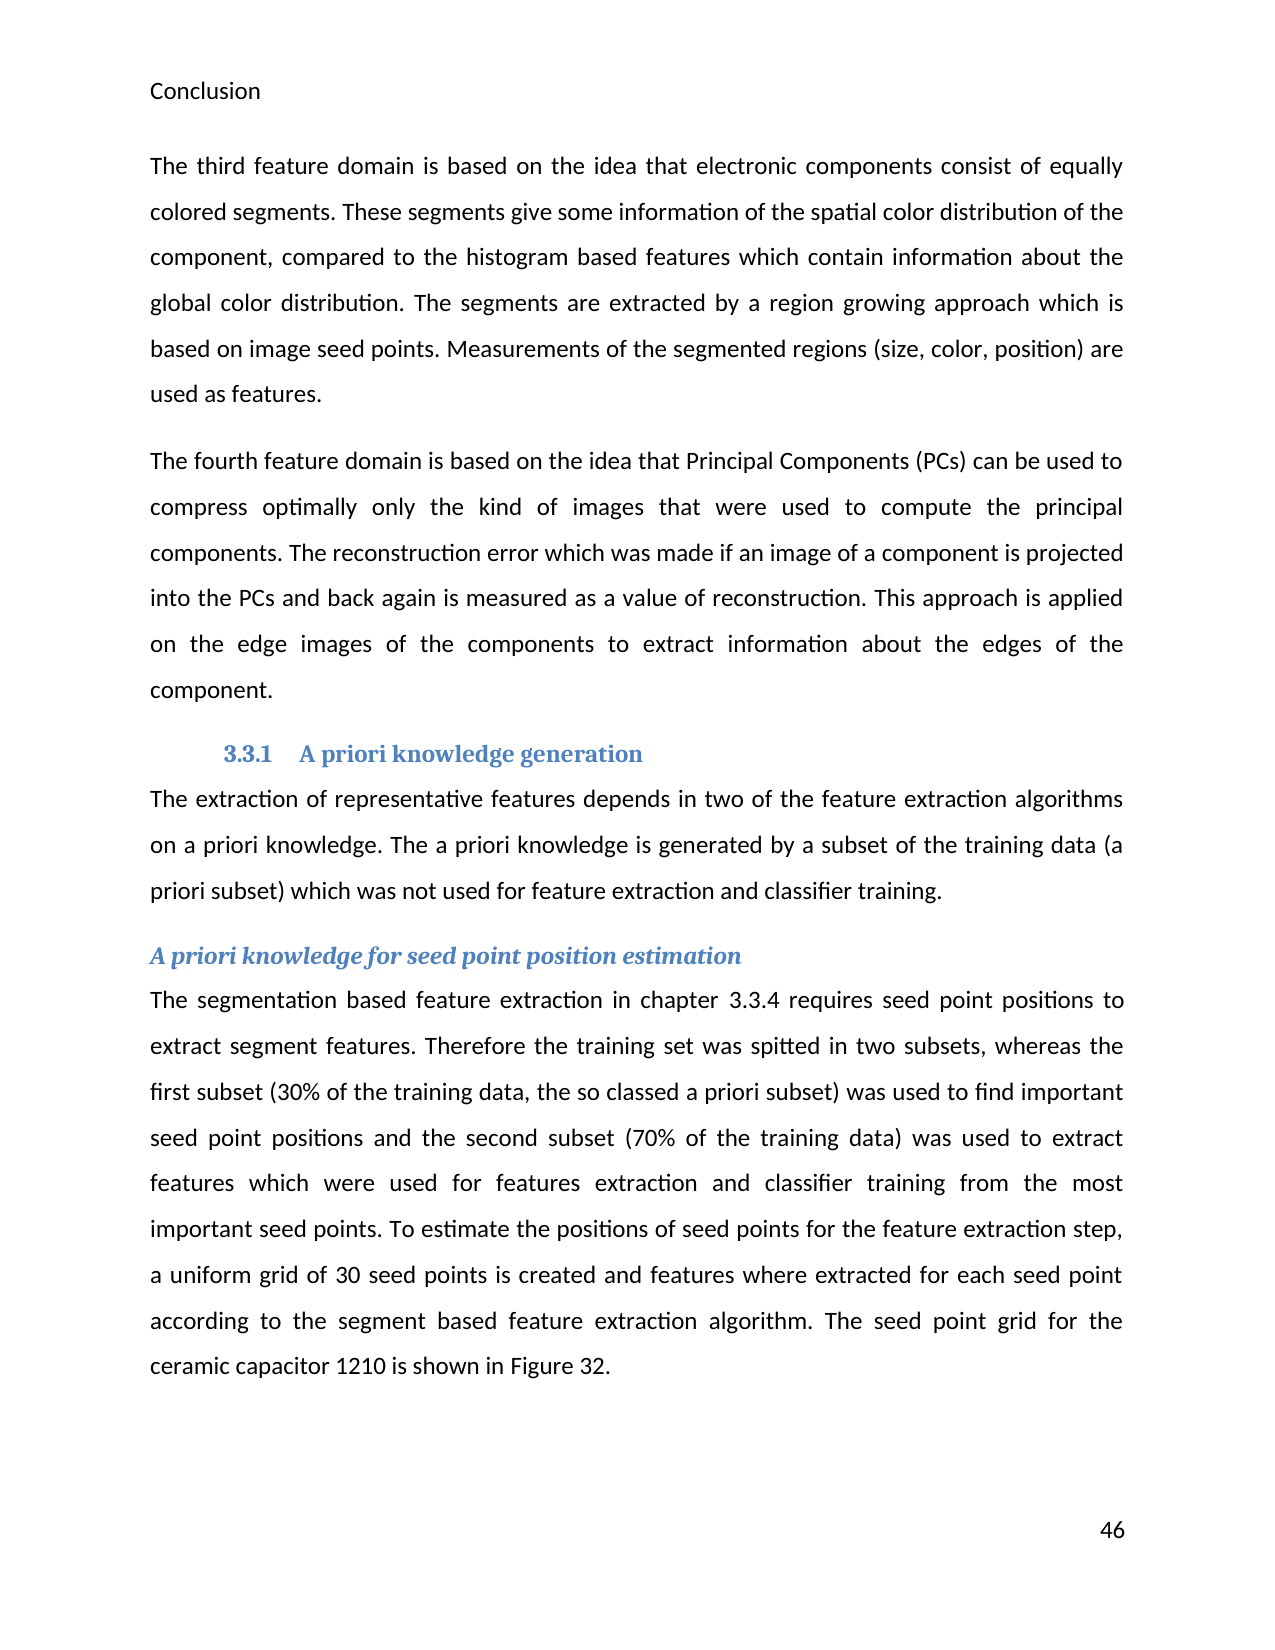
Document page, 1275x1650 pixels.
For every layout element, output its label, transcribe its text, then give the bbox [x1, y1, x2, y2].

subtitle A priori knowledge generation [224, 740, 1125, 769]
text The extraction of representative features depends in two of the feature extraction algorithms on a priori knowledge. The a priori knowledge is generated by a subset of the training data (a priori subset) which was not used for feature extraction and classifier training. [150, 783, 1125, 906]
text The fourth feature domain is based on the idea that Principal Components (PCs) can be used to compress optimally only the kind of images that were used to compute the principal components. The reconstruction error which was made if an image of a component is projected into the PCs and back again is measured as a value of reconstruction. This approach is applied on the edge images of the components to extract information about the edges of the component. [150, 445, 1125, 704]
subtitle A priori knowledge for seed point position estimation [150, 942, 1125, 970]
text The segmentation based feature extraction in chapter 3.3.4 requires seed point positions to extract segment features. Therefore the training set was spitted in two subsets, whereas the first subset (30% of the training data, the so classed a priori subset) was used to find important seed point positions and the second subset (70% of the training data) was used to extract features which were used for features extraction and classifier training from the most important seed points. To estimate the positions of seed points for the feature extraction step, a uniform grid of 30 seed points is created and features where extracted for each seed point according to the segment based feature extraction algorithm. The seed point grid for the ceramic capacitor 1210 is shown in Figure 32. [150, 985, 1125, 1381]
text The third feature domain is based on the idea that electronic components consist of equally colored segments. These segments give some information of the spatial color distribution of the component, compared to the histogram based features which contain information about the global color distribution. The segments are extracted by a region growing approach which is based on image seed points. Measurements of the segmented regions (size, color, position) are used as features. [150, 150, 1125, 409]
